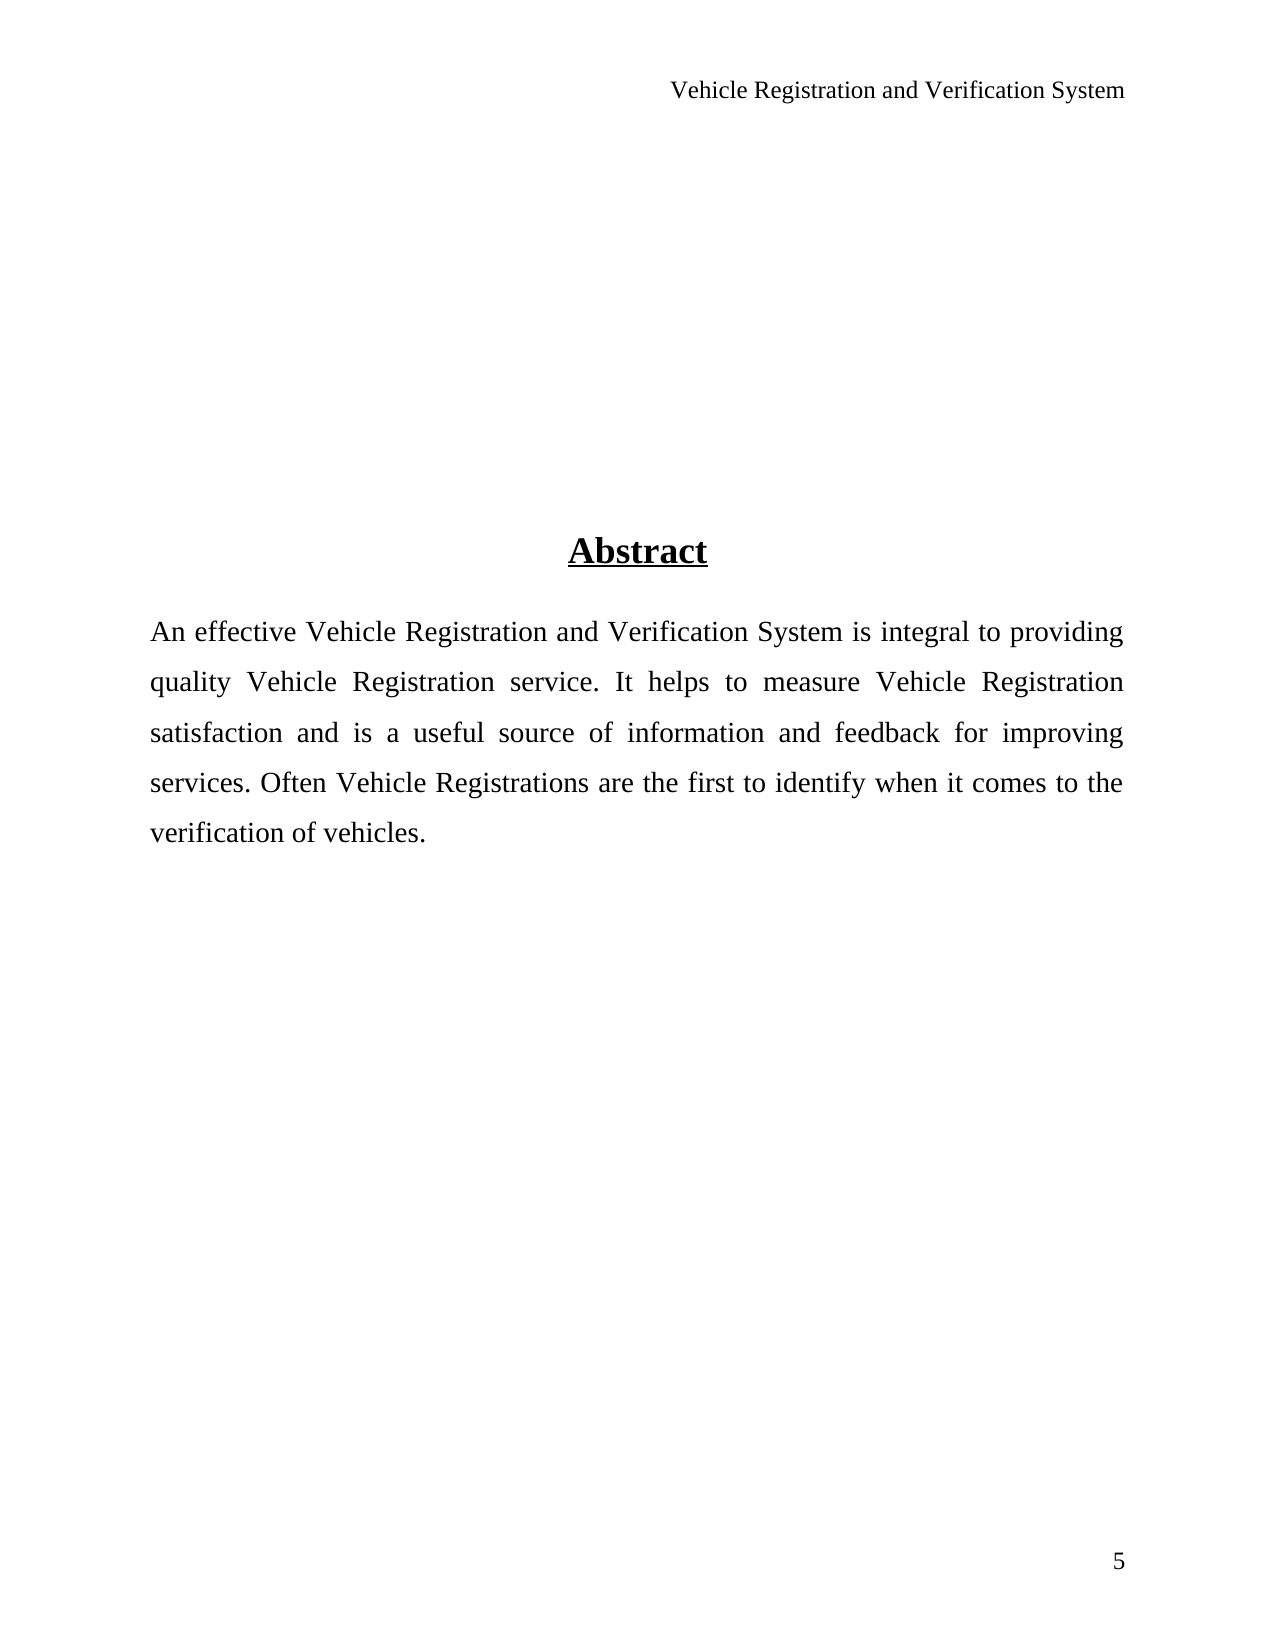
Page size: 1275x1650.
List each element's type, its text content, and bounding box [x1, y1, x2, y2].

text An effective Vehicle Registration and Verification System is integral to providing quality Vehicle Registration service. It helps to measure Vehicle Registration satisfaction and is a useful source of information and feedback for improving services. Often Vehicle Registrations are the first to identify when it comes to the verification of vehicles. [150, 614, 1125, 849]
text Abstract [150, 528, 1125, 571]
